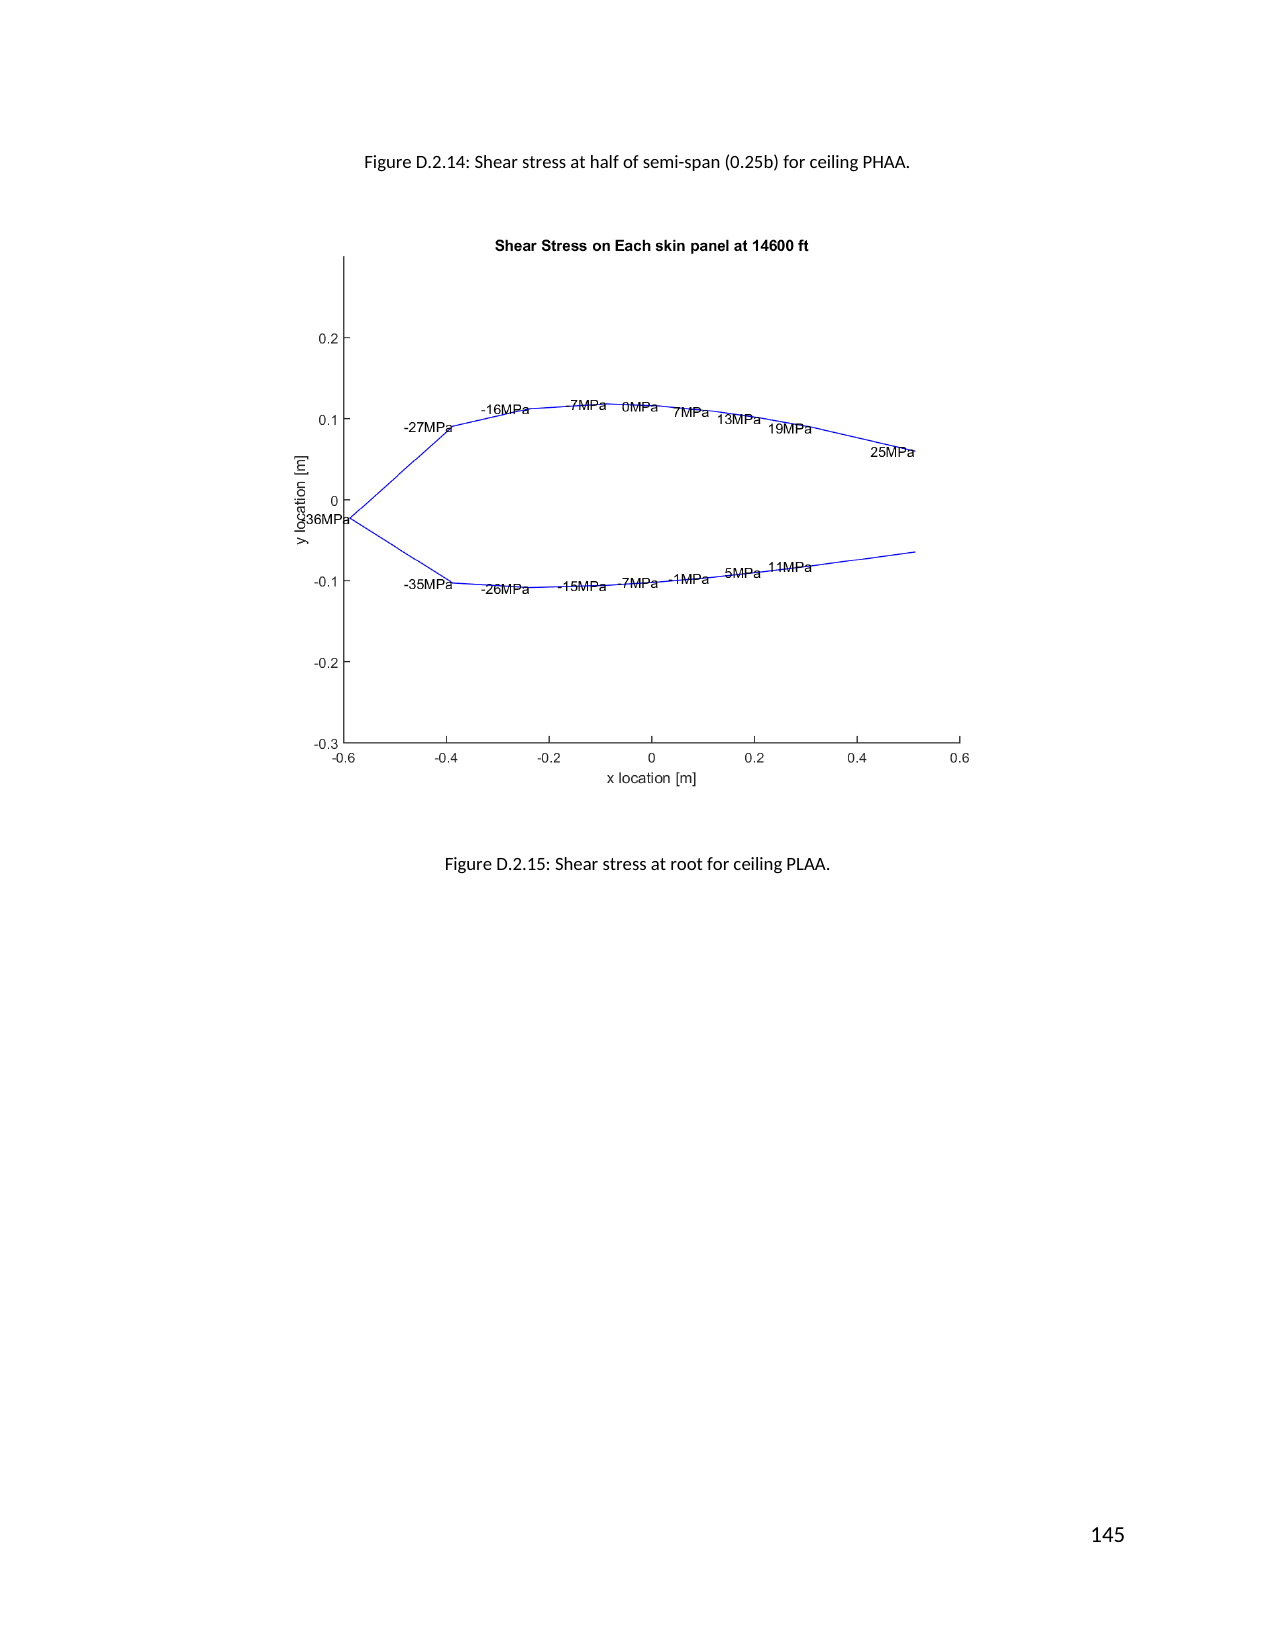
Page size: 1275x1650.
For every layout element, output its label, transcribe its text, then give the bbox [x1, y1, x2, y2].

picture [240, 212, 1035, 808]
text Figure D.2.15: Shear stress at root for ceiling PLAA. [150, 852, 1125, 875]
text Figure D.2.14: Shear stress at half of semi-span (0.25b) for ceiling PHAA. [150, 150, 1125, 173]
